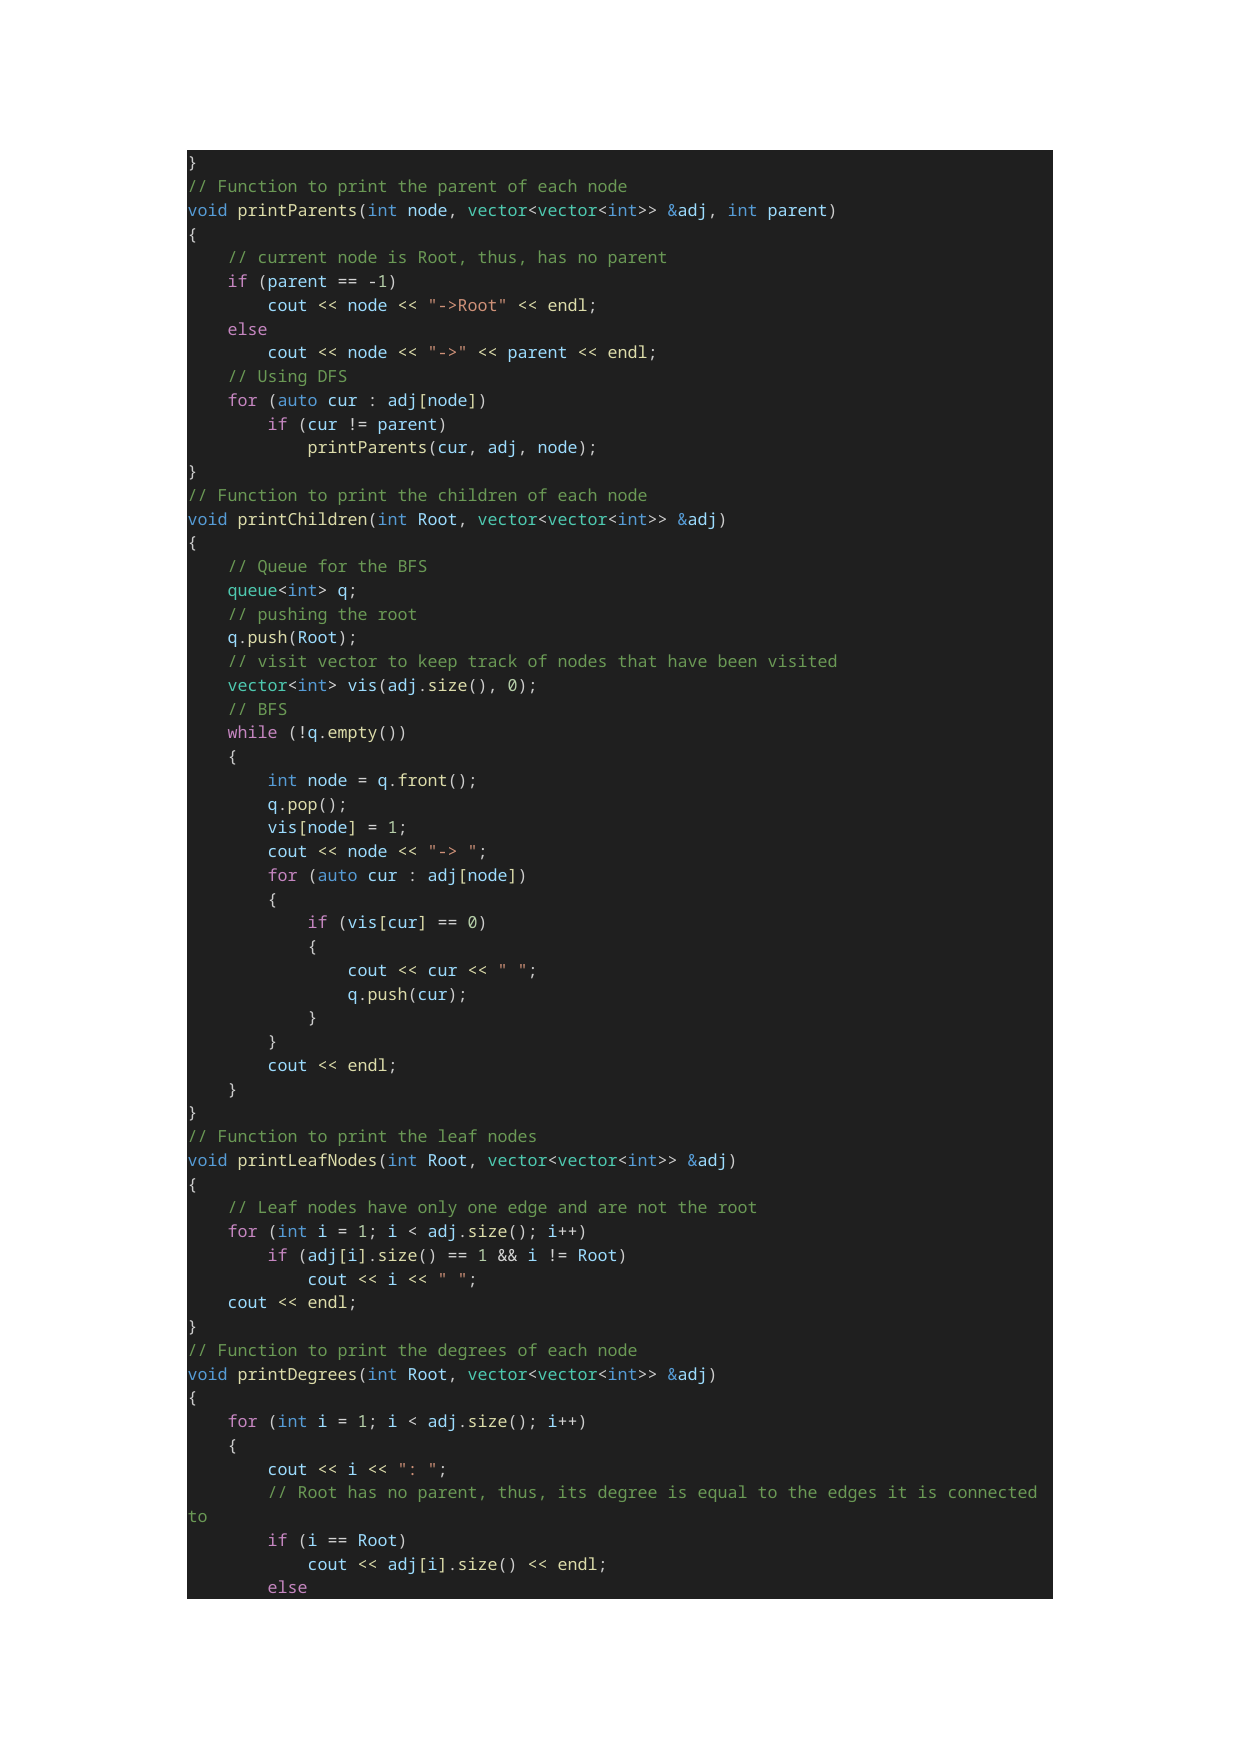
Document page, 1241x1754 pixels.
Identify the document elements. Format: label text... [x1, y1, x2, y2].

text cout << node << "->" << parent << endl; [187, 340, 1053, 364]
text cout << node << "-> "; [187, 839, 1053, 862]
text // current node is Root, thus, has no parent [187, 245, 1053, 269]
text { [187, 934, 1053, 957]
text for (auto cur : adj[node]) [187, 387, 1053, 411]
text for (auto cur : adj[node]) [187, 862, 1053, 886]
text q.pop(); [187, 791, 1053, 815]
text cout << cur << " "; [187, 957, 1053, 981]
text } [187, 459, 1053, 482]
text // Using DFS [187, 364, 1053, 387]
text cout << endl; [187, 1052, 1053, 1076]
text { [187, 1432, 1053, 1456]
text if (parent == -1) [187, 269, 1053, 292]
text { [187, 886, 1053, 910]
text printParents(cur, adj, node); [187, 435, 1053, 459]
text // Function to print the leaf nodes [187, 1124, 1053, 1147]
text cout << adj[i].size() << endl; [187, 1551, 1053, 1575]
text queue<int> q; [187, 577, 1053, 601]
text } [187, 1100, 1053, 1124]
text { [187, 221, 1053, 245]
text // BFS [187, 696, 1053, 720]
text while (!q.empty()) [187, 720, 1053, 744]
text cout << node << "->Root" << endl; [187, 292, 1053, 316]
text // Leaf nodes have only one edge and are not the root [187, 1195, 1053, 1219]
text int node = q.front(); [187, 767, 1053, 791]
text q.push(Root); [187, 625, 1053, 649]
text { [187, 744, 1053, 767]
text // Queue for the BFS [187, 554, 1053, 577]
text { [187, 530, 1053, 554]
text void printParents(int node, vector<vector<int>> &adj, int parent) [187, 197, 1053, 221]
text cout << endl; [187, 1290, 1053, 1314]
text // Function to print the children of each node [187, 482, 1053, 506]
text if (cur != parent) [187, 411, 1053, 435]
text if (adj[i].size() == 1 && i != Root) [187, 1242, 1053, 1266]
text // Root has no parent, thus, its degree is equal to the edges it is connected to [187, 1480, 1053, 1527]
text cout << i << " "; [187, 1266, 1053, 1290]
text } [187, 1076, 1053, 1100]
text if (i == Root) [187, 1527, 1053, 1551]
text } [187, 1314, 1053, 1337]
text void printLeafNodes(int Root, vector<vector<int>> &adj) [187, 1147, 1053, 1171]
text else [187, 1575, 1053, 1599]
text for (int i = 1; i < adj.size(); i++) [187, 1409, 1053, 1432]
text } [187, 1029, 1053, 1052]
text // pushing the root [187, 601, 1053, 625]
text // visit vector to keep track of nodes that have been visited [187, 649, 1053, 672]
text { [187, 1385, 1053, 1409]
text q.push(cur); [187, 981, 1053, 1005]
text { [187, 1171, 1053, 1195]
text // Function to print the parent of each node [187, 174, 1053, 197]
text vis[node] = 1; [187, 815, 1053, 839]
text } [187, 1005, 1053, 1029]
text void printDegrees(int Root, vector<vector<int>> &adj) [187, 1361, 1053, 1385]
text // Function to print the degrees of each node [187, 1337, 1053, 1361]
text for (int i = 1; i < adj.size(); i++) [187, 1219, 1053, 1242]
text else [187, 316, 1053, 340]
text vector<int> vis(adj.size(), 0); [187, 672, 1053, 696]
text void printChildren(int Root, vector<vector<int>> &adj) [187, 506, 1053, 530]
text cout << i << ": "; [187, 1456, 1053, 1480]
text if (vis[cur] == 0) [187, 910, 1053, 934]
text } [187, 150, 1053, 174]
